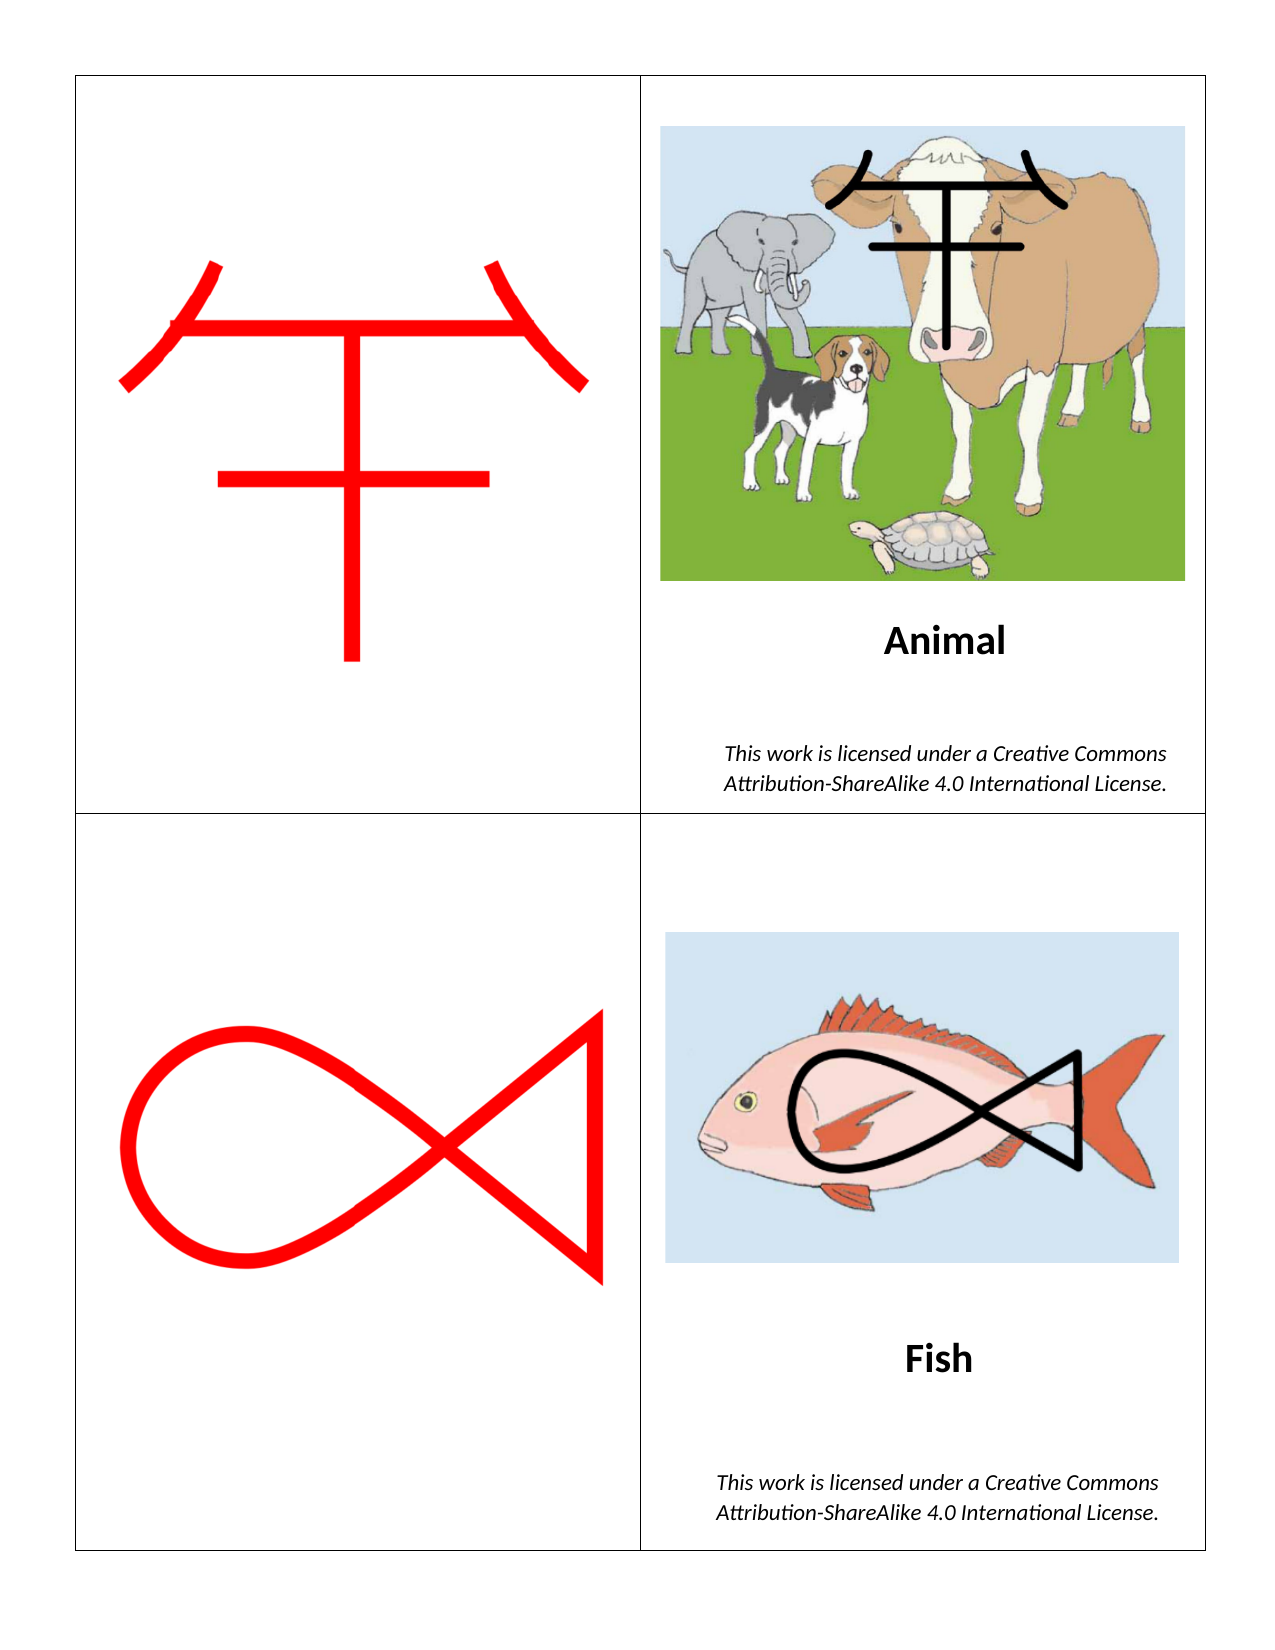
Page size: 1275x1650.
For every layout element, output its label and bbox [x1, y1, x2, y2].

picture [660, 126, 1186, 581]
picture [109, 240, 603, 685]
table_cell [641, 814, 1205, 1550]
picture [89, 993, 620, 1300]
table_cell [76, 814, 640, 1550]
table_cell [641, 76, 1205, 812]
picture [665, 932, 1179, 1263]
table_cell [76, 76, 640, 812]
